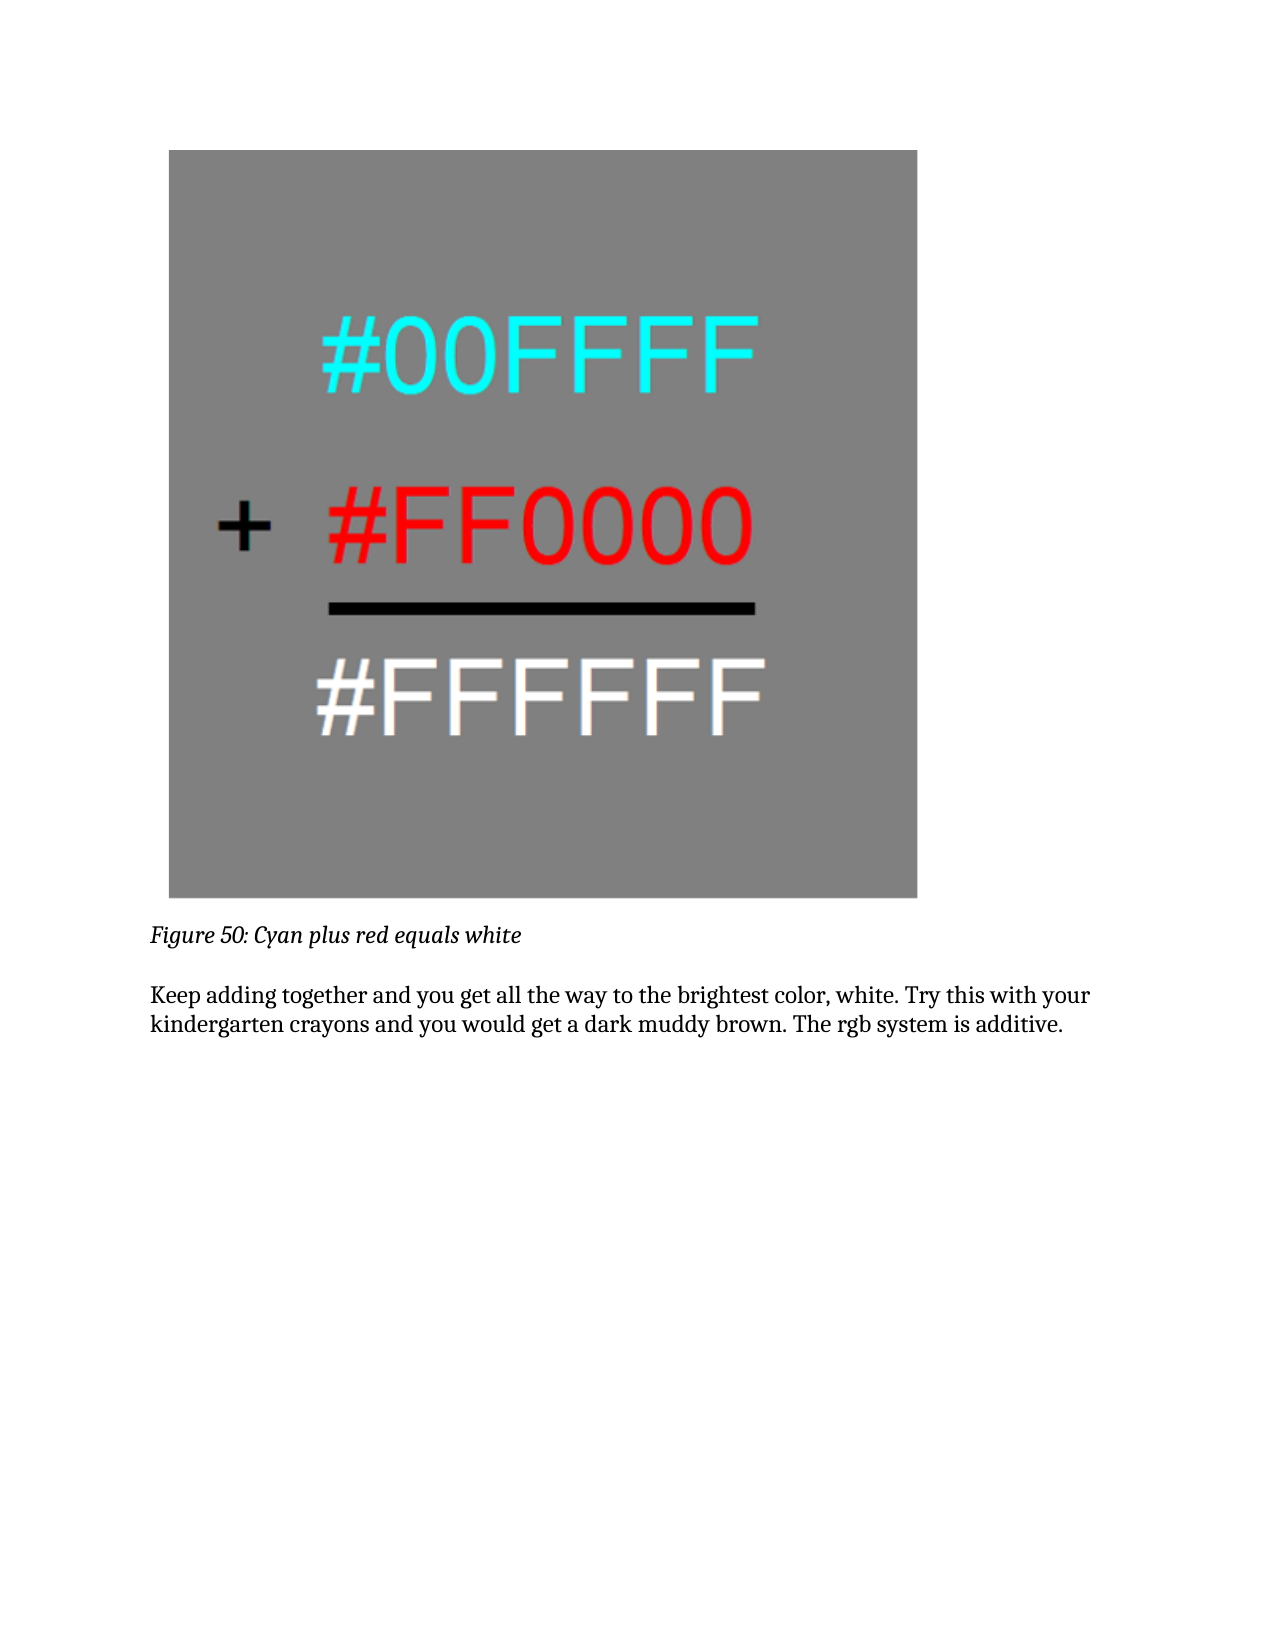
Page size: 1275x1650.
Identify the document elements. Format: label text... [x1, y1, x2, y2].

table_header Figure 50: Cyan plus red equals white [139, 150, 1114, 962]
picture [168, 150, 918, 900]
text Keep adding together and you get all the way to the brightest color, white. Try this with your kindergarten crayons and you would get a dark muddy brown. The rgb system is additive. [150, 981, 1125, 1038]
